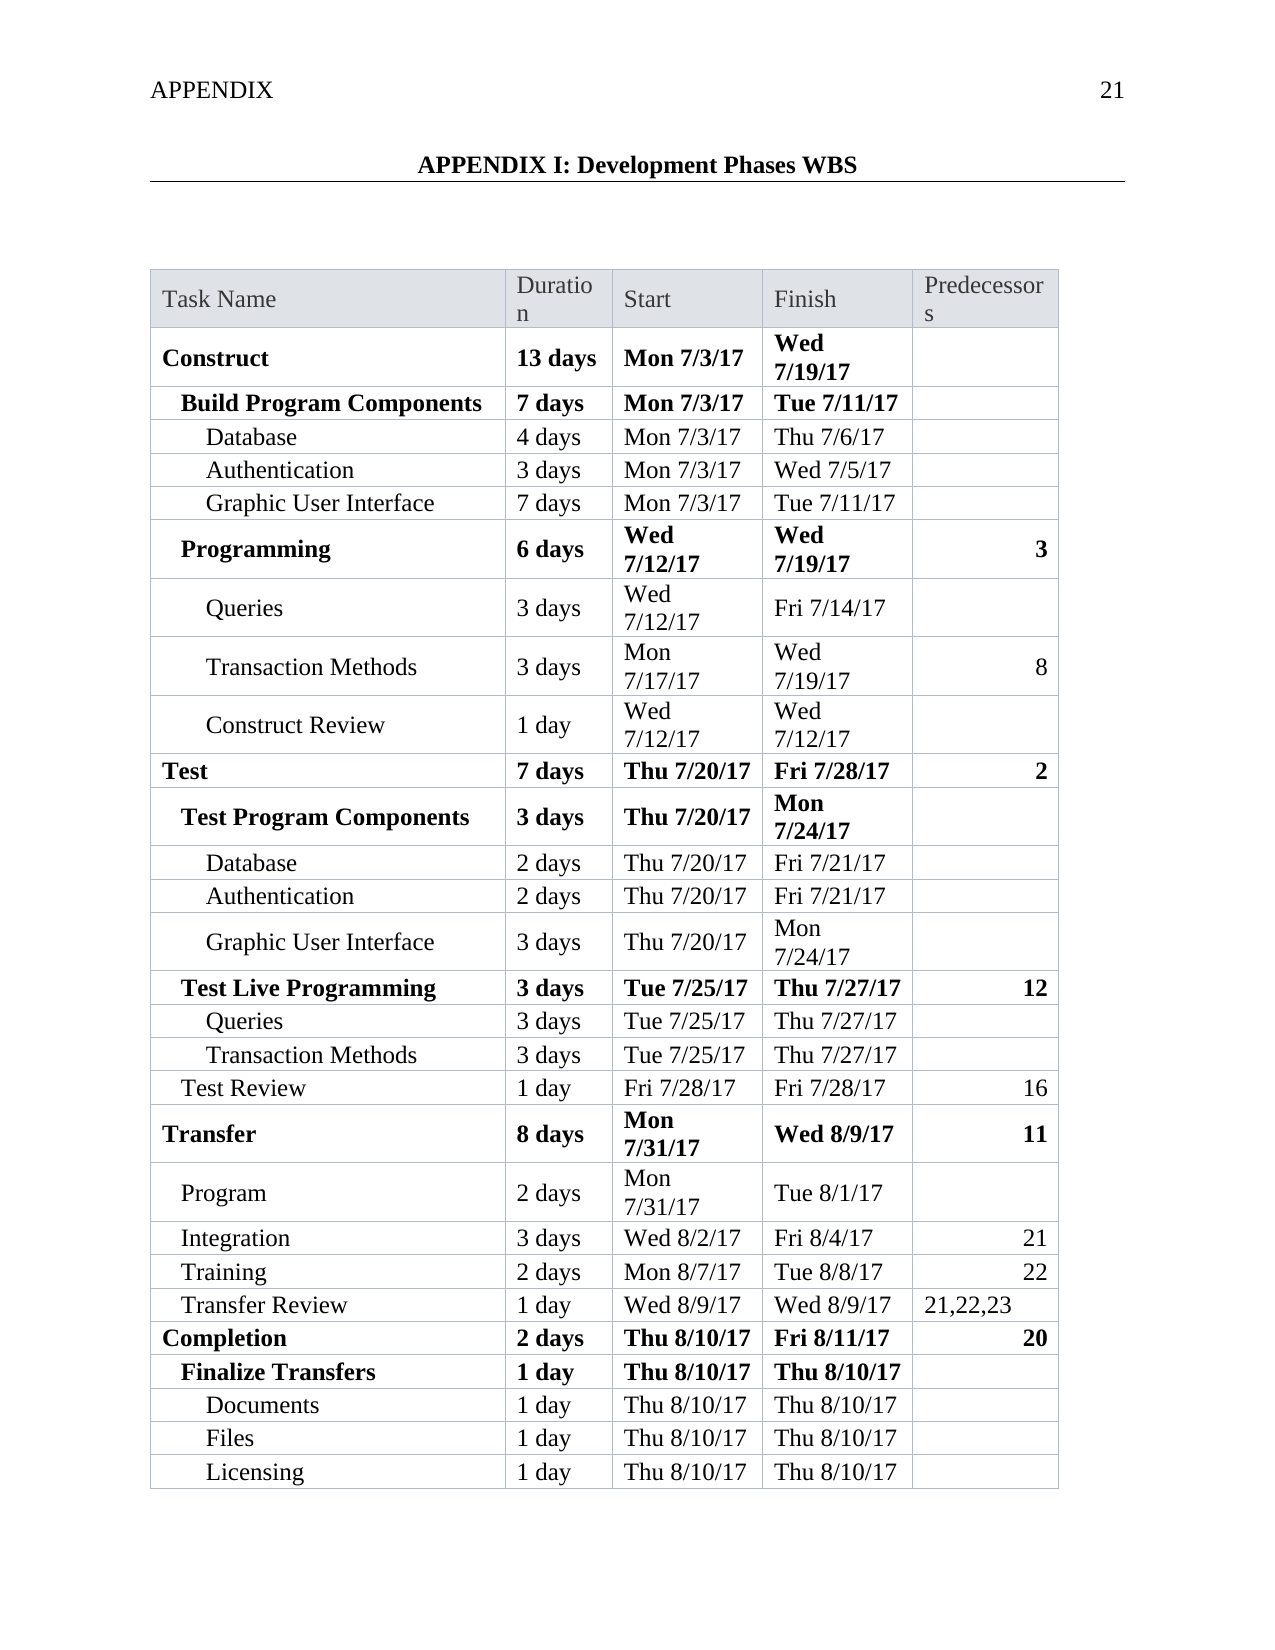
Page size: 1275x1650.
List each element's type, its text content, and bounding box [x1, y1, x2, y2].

table_cell Completion [151, 1322, 505, 1354]
text APPENDIX I: Development Phases WBS [150, 150, 1125, 181]
table_cell 1 day [506, 696, 612, 753]
table_cell Wed 7/12/17 [613, 696, 762, 753]
table_cell Tue 7/25/17 [613, 971, 762, 1004]
table_cell 2 days [506, 880, 612, 912]
table_cell Mon 7/3/17 [613, 420, 762, 452]
table_cell Thu 7/20/17 [613, 846, 762, 878]
table_cell 16 [913, 1071, 1058, 1104]
table_cell 3 days [506, 637, 612, 695]
table_cell Thu 7/20/17 [613, 880, 762, 912]
table_cell 1 day [506, 1071, 612, 1104]
table_cell Mon 7/3/17 [613, 387, 762, 419]
table_cell Database [151, 846, 505, 878]
table_cell Authentication [151, 454, 505, 486]
table_cell Mon 7/31/17 [613, 1163, 762, 1221]
table_cell Integration [151, 1222, 505, 1254]
table_cell 12 [913, 971, 1058, 1004]
table_cell Mon 7/3/17 [613, 328, 762, 386]
table_cell Fri 7/21/17 [763, 880, 912, 912]
table_cell 7 days [506, 487, 612, 519]
table_cell 13 days [506, 328, 612, 386]
table_cell 21,22,23 [913, 1289, 1058, 1321]
table_cell Thu 7/27/17 [763, 1038, 912, 1070]
table_cell Tue 8/1/17 [763, 1163, 912, 1221]
table_cell Mon 8/7/17 [613, 1255, 762, 1287]
table_cell Test Live Programming [151, 971, 505, 1004]
table_header Duration [506, 270, 612, 327]
table_cell Thu 7/6/17 [763, 420, 912, 452]
table_cell Fri 7/28/17 [763, 1071, 912, 1104]
table_cell 1 day [506, 1389, 612, 1421]
table_cell Tue 7/11/17 [763, 487, 912, 519]
table_cell Fri 7/14/17 [763, 579, 912, 636]
table_cell Thu 8/10/17 [613, 1322, 762, 1354]
table_cell Authentication [151, 880, 505, 912]
table_cell Wed 7/12/17 [613, 579, 762, 636]
table_cell [913, 487, 1058, 519]
table_cell Fri 8/11/17 [763, 1322, 912, 1354]
table_cell Wed 8/9/17 [613, 1289, 762, 1321]
table_cell 11 [913, 1105, 1058, 1162]
table_cell Licensing [151, 1455, 505, 1487]
table_cell Test Review [151, 1071, 505, 1104]
table_cell [913, 696, 1058, 753]
table_cell Test Program Components [151, 788, 505, 845]
table_cell 21 [913, 1222, 1058, 1254]
table_cell Build Program Components [151, 387, 505, 419]
table_cell Database [151, 420, 505, 452]
table_cell [913, 880, 1058, 912]
table_cell [913, 788, 1058, 845]
table_cell 3 days [506, 1005, 612, 1037]
table_cell Program [151, 1163, 505, 1221]
table_cell Transaction Methods [151, 637, 505, 695]
table_cell Fri 7/21/17 [763, 846, 912, 878]
table_cell 2 days [506, 846, 612, 878]
table_cell Thu 8/10/17 [613, 1389, 762, 1421]
table_cell [913, 913, 1058, 970]
table_cell Thu 8/10/17 [613, 1455, 762, 1487]
table_cell [913, 454, 1058, 486]
table_cell 2 days [506, 1322, 612, 1354]
table_cell Fri 7/28/17 [613, 1071, 762, 1104]
table_cell 2 days [506, 1163, 612, 1221]
table_cell 7 days [506, 387, 612, 419]
table_cell Graphic User Interface [151, 487, 505, 519]
table_cell Thu 8/10/17 [763, 1422, 912, 1454]
table_cell Fri 7/28/17 [763, 754, 912, 787]
table_cell Finalize Transfers [151, 1355, 505, 1387]
table_cell Test [151, 754, 505, 787]
table_cell 3 [913, 520, 1058, 578]
table_cell 1 day [506, 1355, 612, 1387]
table_cell Transaction Methods [151, 1038, 505, 1070]
table_cell Thu 8/10/17 [613, 1355, 762, 1387]
table_cell 8 days [506, 1105, 612, 1162]
table_cell 2 [913, 754, 1058, 787]
table_cell Construct Review [151, 696, 505, 753]
table_cell Programming [151, 520, 505, 578]
table_header Start [613, 270, 762, 327]
table_cell Wed 8/9/17 [763, 1289, 912, 1321]
table_cell Tue 8/8/17 [763, 1255, 912, 1287]
table_cell Thu 8/10/17 [763, 1455, 912, 1487]
table_cell 22 [913, 1255, 1058, 1287]
table_cell Queries [151, 1005, 505, 1037]
table_cell Queries [151, 579, 505, 636]
table_cell 3 days [506, 1222, 612, 1254]
table_cell Construct [151, 328, 505, 386]
table_cell 3 days [506, 971, 612, 1004]
table_cell [913, 1455, 1058, 1487]
table_cell Thu 8/10/17 [763, 1389, 912, 1421]
table_cell Mon 7/3/17 [613, 454, 762, 486]
table_cell Thu 7/20/17 [613, 913, 762, 970]
table_cell Thu 8/10/17 [763, 1355, 912, 1387]
table_cell Mon 7/24/17 [763, 788, 912, 845]
table_cell Tue 7/25/17 [613, 1005, 762, 1037]
table_cell [913, 387, 1058, 419]
table_cell [913, 1038, 1058, 1070]
table_cell Wed 7/5/17 [763, 454, 912, 486]
table_cell Transfer [151, 1105, 505, 1162]
table_header Predecessors [913, 270, 1058, 327]
table_cell 3 days [506, 454, 612, 486]
table_cell Wed 8/9/17 [763, 1105, 912, 1162]
table_cell [913, 1005, 1058, 1037]
table_cell Thu 8/10/17 [613, 1422, 762, 1454]
table_cell Thu 7/27/17 [763, 1005, 912, 1037]
table_cell 20 [913, 1322, 1058, 1354]
table_cell [913, 1163, 1058, 1221]
table_cell Graphic User Interface [151, 913, 505, 970]
table_cell [913, 420, 1058, 452]
table_cell Wed 7/19/17 [763, 520, 912, 578]
table_cell [913, 846, 1058, 878]
table_cell [913, 1355, 1058, 1387]
table_cell [913, 1422, 1058, 1454]
table_cell Mon 7/24/17 [763, 913, 912, 970]
table_header Task Name [151, 270, 505, 327]
table_cell [913, 328, 1058, 386]
table_cell Mon 7/31/17 [613, 1105, 762, 1162]
table_cell [913, 1389, 1058, 1421]
table_cell 4 days [506, 420, 612, 452]
table_cell 1 day [506, 1455, 612, 1487]
table_cell 2 days [506, 1255, 612, 1287]
table_cell 7 days [506, 754, 612, 787]
table_cell 3 days [506, 579, 612, 636]
table_cell 3 days [506, 913, 612, 970]
table_cell 8 [913, 637, 1058, 695]
table_cell Mon 7/17/17 [613, 637, 762, 695]
table_cell 1 day [506, 1422, 612, 1454]
table_cell Tue 7/25/17 [613, 1038, 762, 1070]
table_cell Wed 7/19/17 [763, 328, 912, 386]
table_cell Mon 7/3/17 [613, 487, 762, 519]
table_cell Wed 7/12/17 [613, 520, 762, 578]
table_cell Thu 7/27/17 [763, 971, 912, 1004]
table_header Finish [763, 270, 912, 327]
table_cell 1 day [506, 1289, 612, 1321]
table_cell Wed 7/19/17 [763, 637, 912, 695]
table_cell 3 days [506, 1038, 612, 1070]
table_cell Thu 7/20/17 [613, 788, 762, 845]
table_cell Thu 7/20/17 [613, 754, 762, 787]
table_cell Fri 8/4/17 [763, 1222, 912, 1254]
table_cell Wed 8/2/17 [613, 1222, 762, 1254]
table_cell [913, 579, 1058, 636]
table_cell Tue 7/11/17 [763, 387, 912, 419]
table_cell Files [151, 1422, 505, 1454]
table_cell Transfer Review [151, 1289, 505, 1321]
table_cell Documents [151, 1389, 505, 1421]
table_cell Training [151, 1255, 505, 1287]
table_cell Wed 7/12/17 [763, 696, 912, 753]
table_cell 6 days [506, 520, 612, 578]
table_cell 3 days [506, 788, 612, 845]
